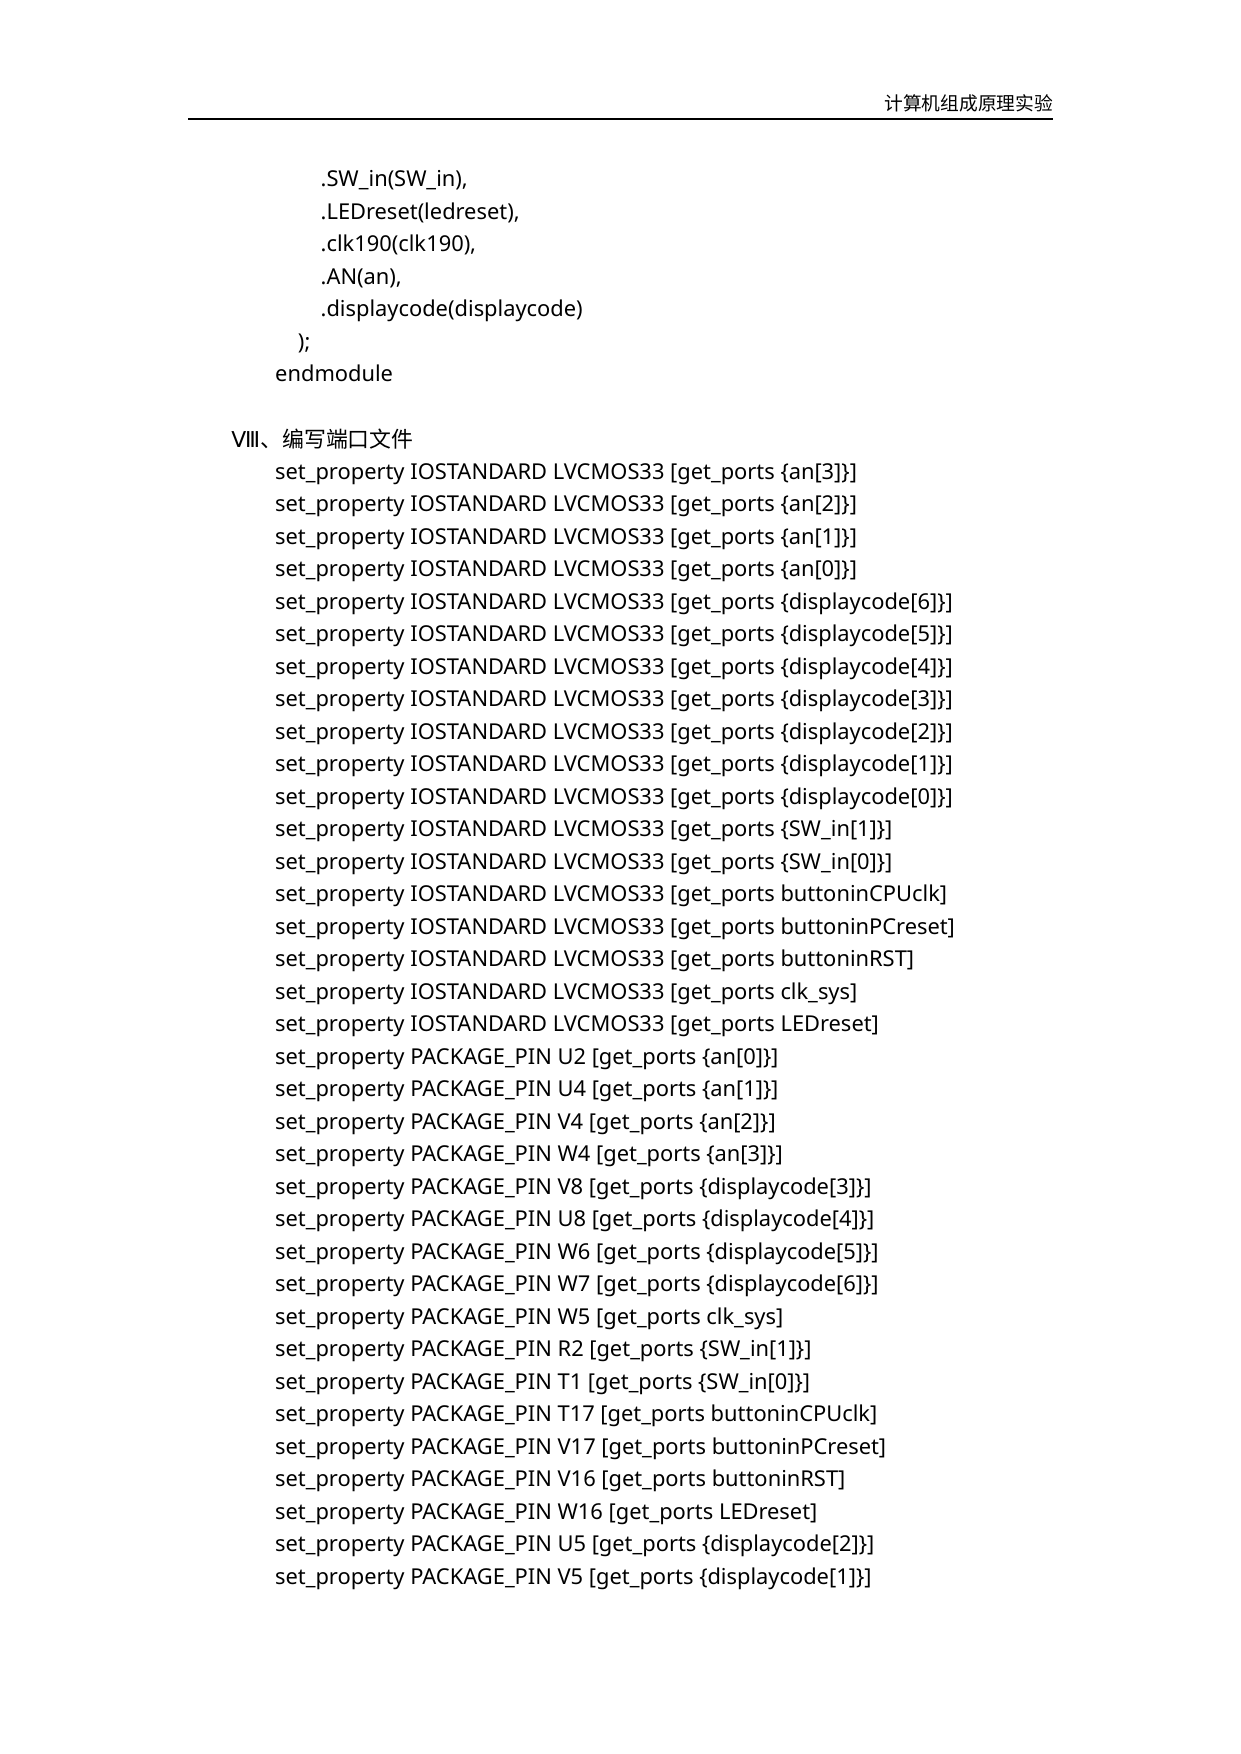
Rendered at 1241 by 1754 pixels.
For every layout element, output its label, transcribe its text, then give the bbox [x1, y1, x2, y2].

text set_property IOSTANDARD LVCMOS33 [get_ports {displaycode[4]}] [231, 649, 1053, 682]
text set_property IOSTANDARD LVCMOS33 [get_ports {an[2]}] [231, 487, 1053, 519]
text .clk190(clk190), [275, 227, 1053, 259]
text set_property IOSTANDARD LVCMOS33 [get_ports {an[3]}] [187, 454, 1053, 487]
text Ⅷ、编写端口文件 [187, 422, 1053, 454]
text set_property IOSTANDARD LVCMOS33 [get_ports LEDreset] [231, 1007, 1053, 1039]
text set_property PACKAGE_PIN V5 [get_ports {displaycode[1]}] [231, 1559, 1053, 1592]
text set_property PACKAGE_PIN U4 [get_ports {an[1]}] [231, 1072, 1053, 1104]
text set_property IOSTANDARD LVCMOS33 [get_ports {SW_in[0]}] [231, 844, 1053, 877]
text set_property IOSTANDARD LVCMOS33 [get_ports buttoninRST] [231, 942, 1053, 974]
text set_property PACKAGE_PIN U8 [get_ports {displaycode[4]}] [231, 1202, 1053, 1234]
text set_property IOSTANDARD LVCMOS33 [get_ports clk_sys] [231, 974, 1053, 1007]
text set_property PACKAGE_PIN T17 [get_ports buttoninCPUclk] [231, 1397, 1053, 1429]
text set_property IOSTANDARD LVCMOS33 [get_ports {displaycode[6]}] [231, 584, 1053, 617]
text set_property PACKAGE_PIN R2 [get_ports {SW_in[1]}] [231, 1332, 1053, 1364]
text set_property PACKAGE_PIN W4 [get_ports {an[3]}] [231, 1137, 1053, 1169]
text set_property PACKAGE_PIN V17 [get_ports buttoninPCreset] [231, 1429, 1053, 1462]
text set_property PACKAGE_PIN U5 [get_ports {displaycode[2]}] [231, 1527, 1053, 1559]
text set_property PACKAGE_PIN V8 [get_ports {displaycode[3]}] [231, 1169, 1053, 1202]
text set_property PACKAGE_PIN W6 [get_ports {displaycode[5]}] [231, 1234, 1053, 1267]
text ); [275, 324, 1053, 357]
text set_property PACKAGE_PIN V4 [get_ports {an[2]}] [231, 1104, 1053, 1137]
text set_property IOSTANDARD LVCMOS33 [get_ports {an[0]}] [231, 552, 1053, 584]
text set_property IOSTANDARD LVCMOS33 [get_ports {displaycode[2]}] [231, 714, 1053, 747]
text set_property PACKAGE_PIN W7 [get_ports {displaycode[6]}] [231, 1267, 1053, 1299]
text set_property PACKAGE_PIN T1 [get_ports {SW_in[0]}] [231, 1364, 1053, 1397]
text .SW_in(SW_in), [275, 162, 1053, 194]
text set_property PACKAGE_PIN W16 [get_ports LEDreset] [231, 1494, 1053, 1527]
text set_property IOSTANDARD LVCMOS33 [get_ports buttoninPCreset] [231, 909, 1053, 942]
text set_property IOSTANDARD LVCMOS33 [get_ports {displaycode[3]}] [231, 682, 1053, 714]
text endmodule [275, 357, 1053, 389]
text set_property IOSTANDARD LVCMOS33 [get_ports {SW_in[1]}] [231, 812, 1053, 844]
text set_property IOSTANDARD LVCMOS33 [get_ports {displaycode[0]}] [231, 779, 1053, 812]
text set_property PACKAGE_PIN W5 [get_ports clk_sys] [231, 1299, 1053, 1332]
text set_property IOSTANDARD LVCMOS33 [get_ports {an[1]}] [231, 519, 1053, 552]
text set_property IOSTANDARD LVCMOS33 [get_ports {displaycode[5]}] [231, 617, 1053, 649]
text .displaycode(displaycode) [275, 292, 1053, 324]
text set_property PACKAGE_PIN U2 [get_ports {an[0]}] [231, 1039, 1053, 1072]
text set_property IOSTANDARD LVCMOS33 [get_ports buttoninCPUclk] [231, 877, 1053, 909]
text .AN(an), [275, 259, 1053, 292]
text set_property PACKAGE_PIN V16 [get_ports buttoninRST] [231, 1462, 1053, 1494]
text .LEDreset(ledreset), [275, 194, 1053, 227]
text set_property IOSTANDARD LVCMOS33 [get_ports {displaycode[1]}] [231, 747, 1053, 779]
